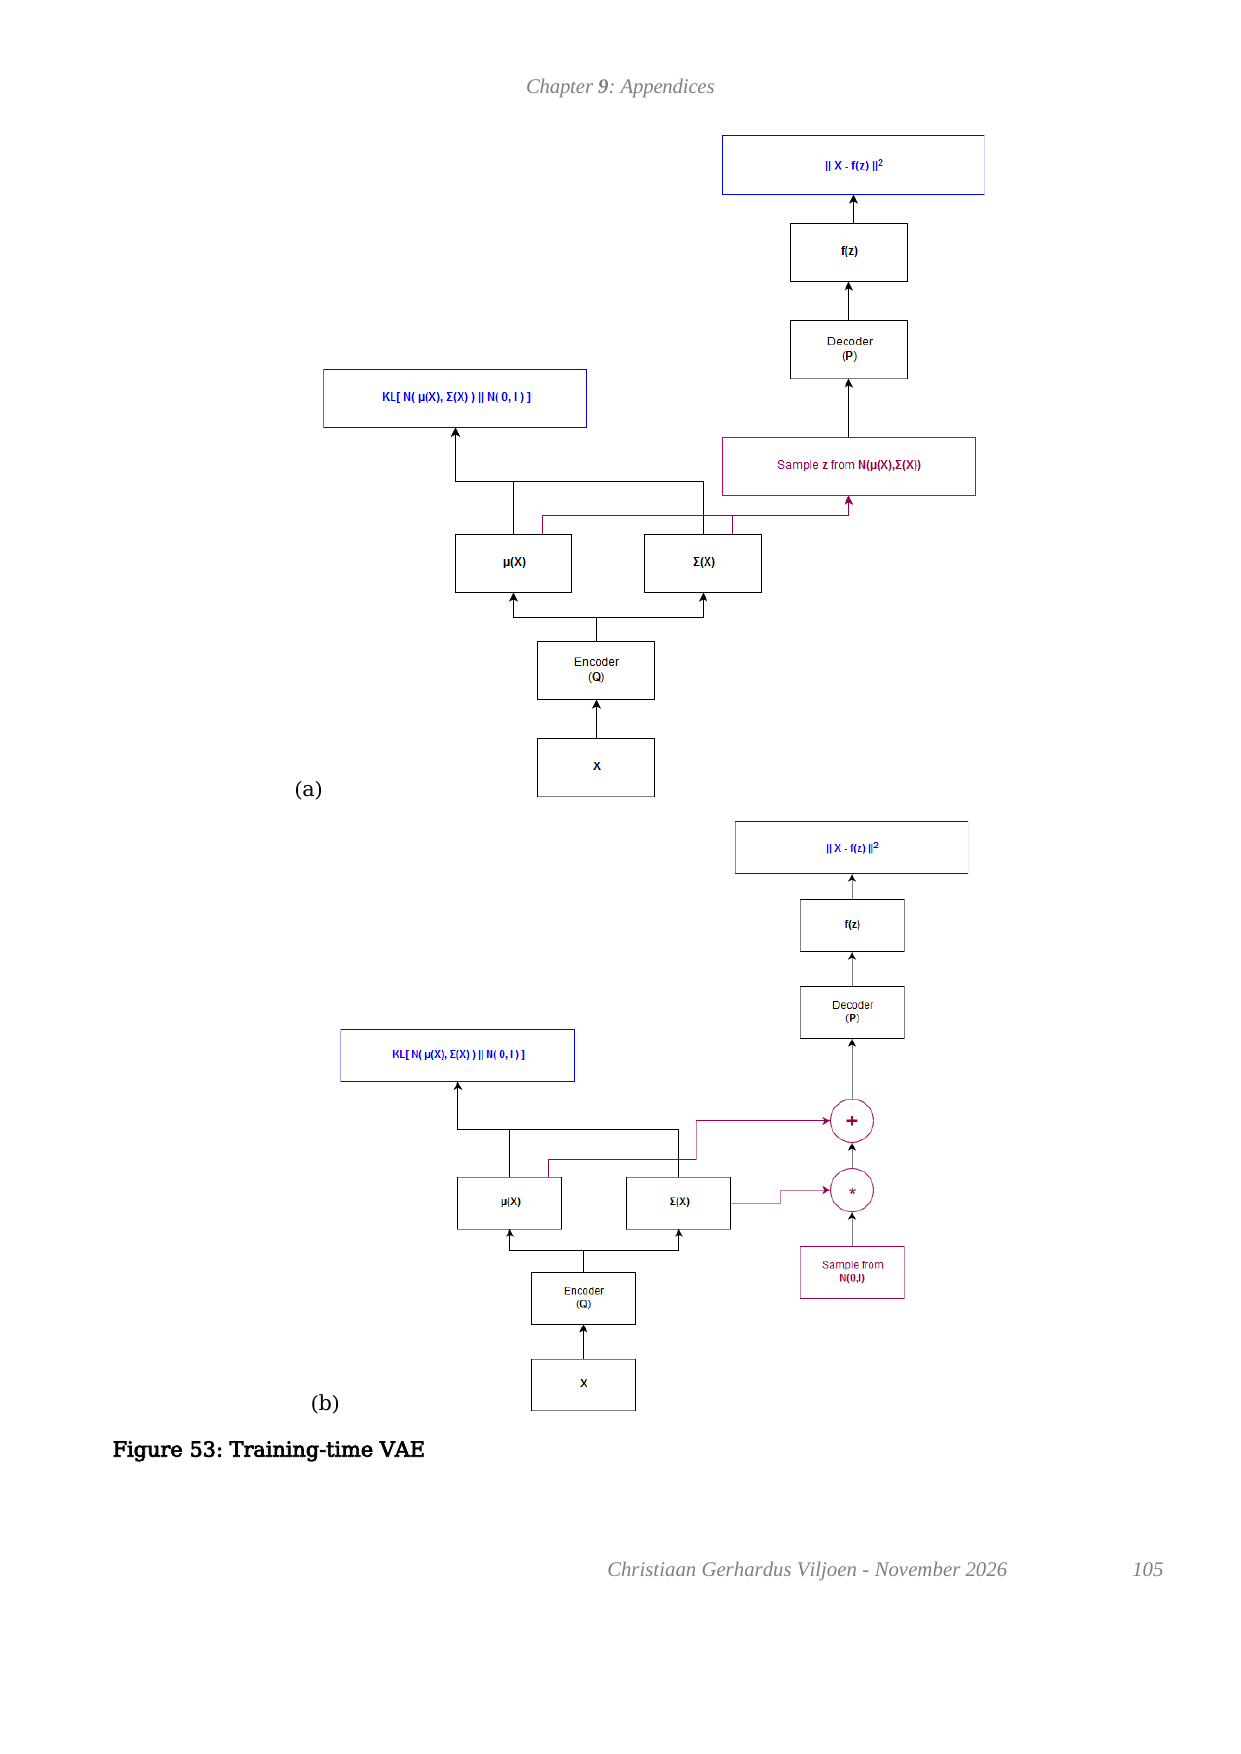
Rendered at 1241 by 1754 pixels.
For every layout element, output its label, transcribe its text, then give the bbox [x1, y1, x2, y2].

picture [340, 821, 969, 1411]
picture [323, 135, 985, 797]
text Figure 53: Training-time VAE [112, 1436, 1165, 1461]
